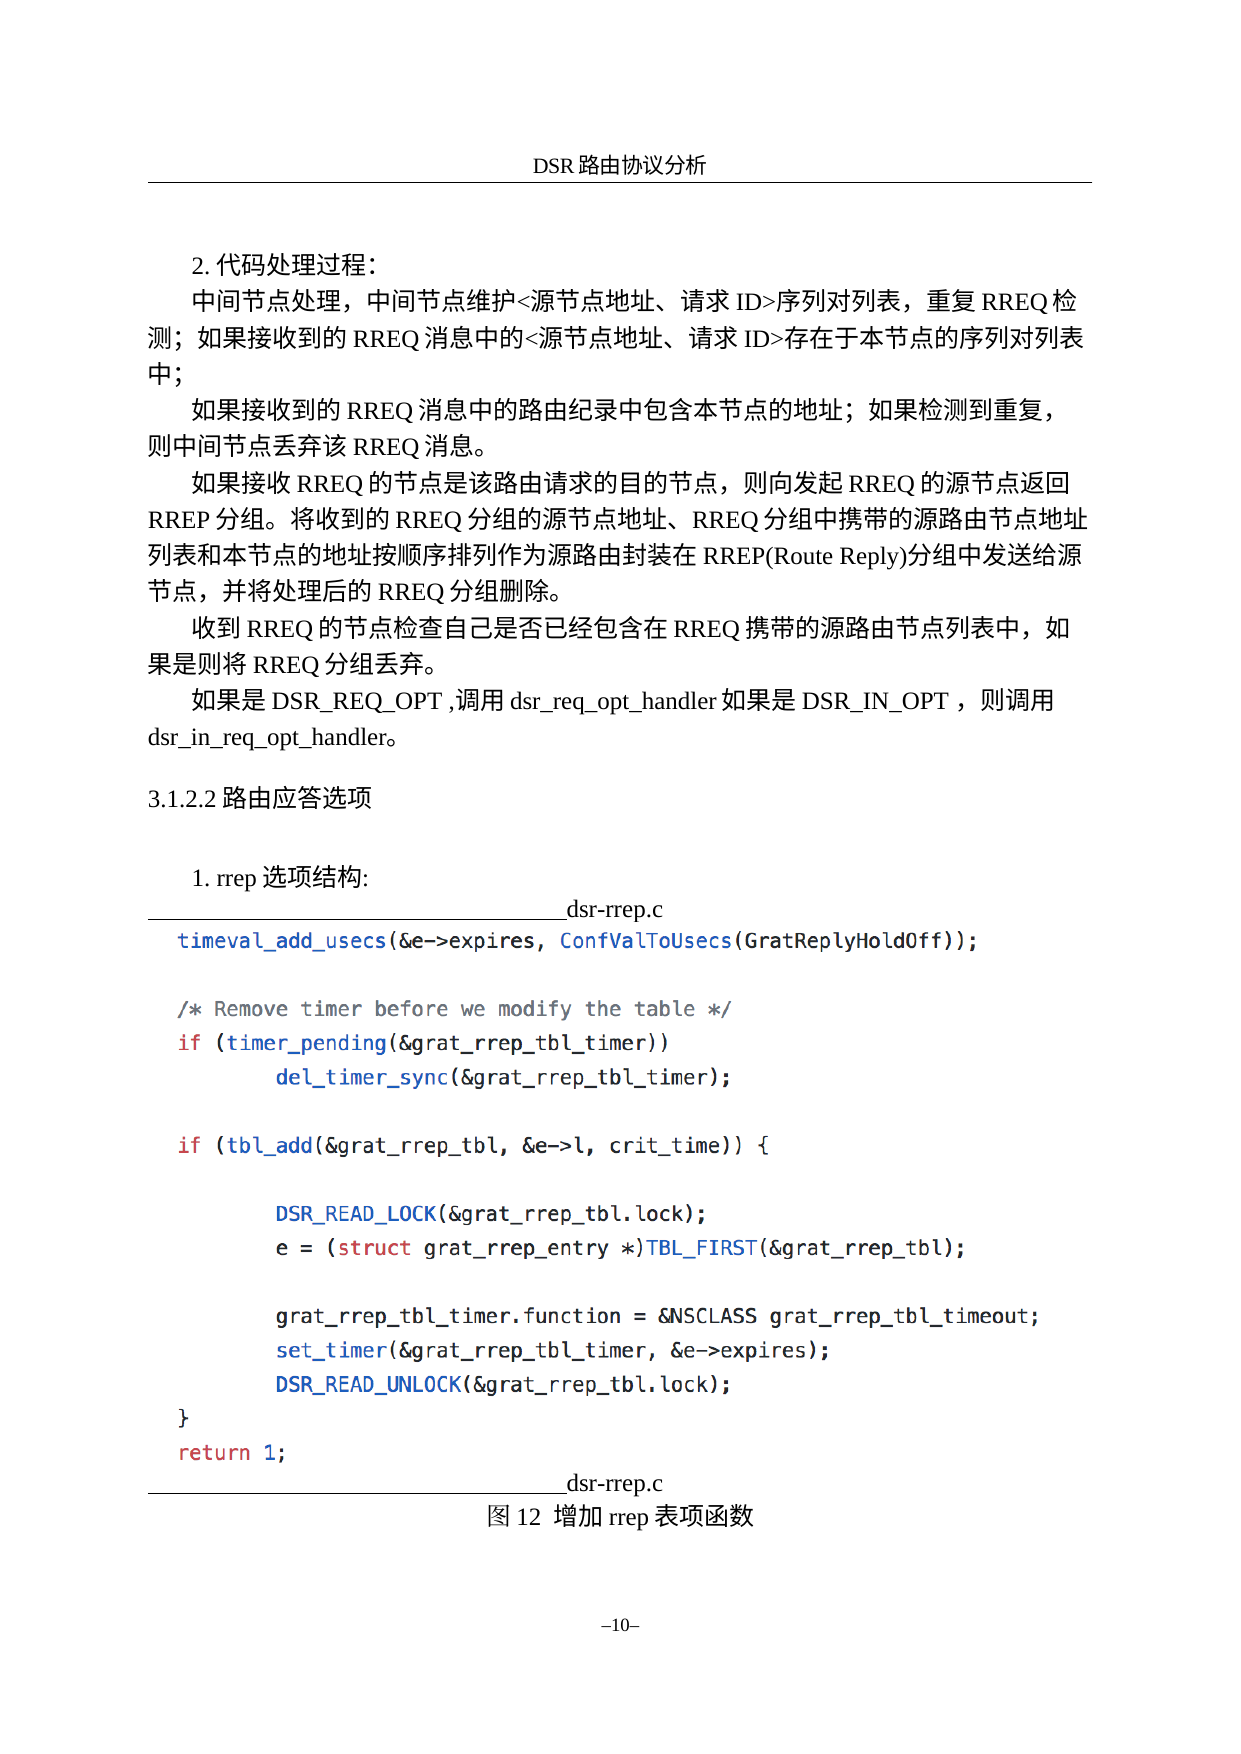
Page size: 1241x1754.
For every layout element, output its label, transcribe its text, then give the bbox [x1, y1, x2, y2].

text 1. rrep选项结构: [148, 857, 1092, 894]
text 中间节点处理，中间节点维护<源节点地址、请求ID>序列对列表，重复RREQ检测；如果接收到的RREQ消息中的<源节点地址、请求ID>存在于本节点的序列对列表中； [148, 282, 1092, 391]
subtitle 3.1.2.2 路由应答选项 [148, 778, 1092, 814]
text 如果接收RREQ的节点是该路由请求的目的节点，则向发起RREQ的源节点返回RREP分组。将收到的RREQ分组的源节点地址、RREQ分组中携带的源路由节点地址列表和本节点的地址按顺序排列作为源路由封装在RREP(Route Reply)分组中发送给源节点，并将处理后的RREQ分组删除。 [148, 463, 1092, 608]
text 2. 代码处理过程： [148, 246, 1092, 282]
text 图12 增加rrep表项函数 [148, 1496, 1092, 1533]
text 如果是DSR_REQ_OPT ,调用dsr_req_opt_handler如果是DSR_IN_OPT ，则调用dsr_in_req_opt_handler。 [148, 681, 1092, 753]
picture [147, 922, 1092, 1468]
text 收到RREQ的节点检查自己是否已经包含在RREQ携带的源路由节点列表中，如果是则将RREQ分组丢弃。 [148, 608, 1092, 681]
text 如果接收到的RREQ消息中的路由纪录中包含本节点的地址；如果检测到重复，则中间节点丢弃该RREQ消息。 [148, 391, 1092, 463]
text dsr-rrep.c [148, 894, 1092, 922]
text dsr-rrep.c [148, 1468, 1092, 1496]
